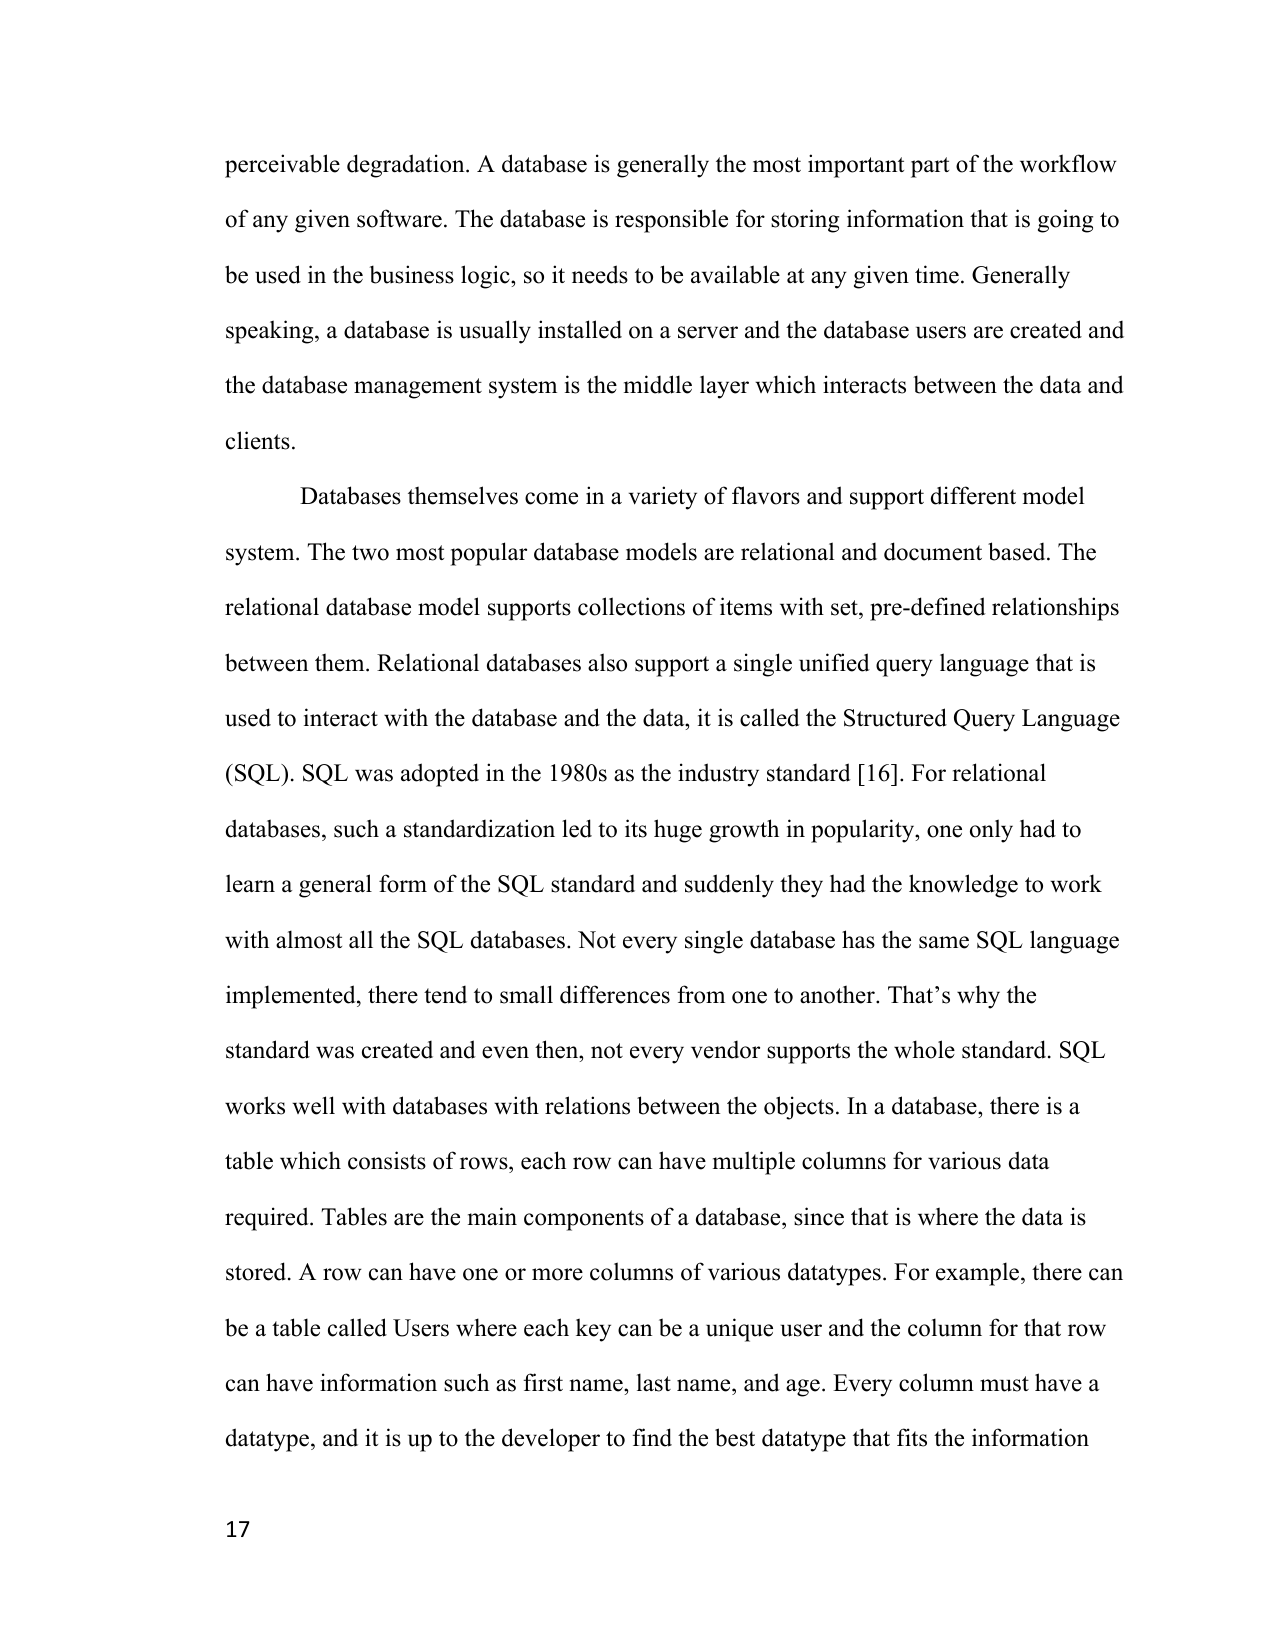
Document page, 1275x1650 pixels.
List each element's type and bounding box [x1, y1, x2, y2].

text [225, 150, 1125, 455]
text [225, 482, 1125, 1452]
